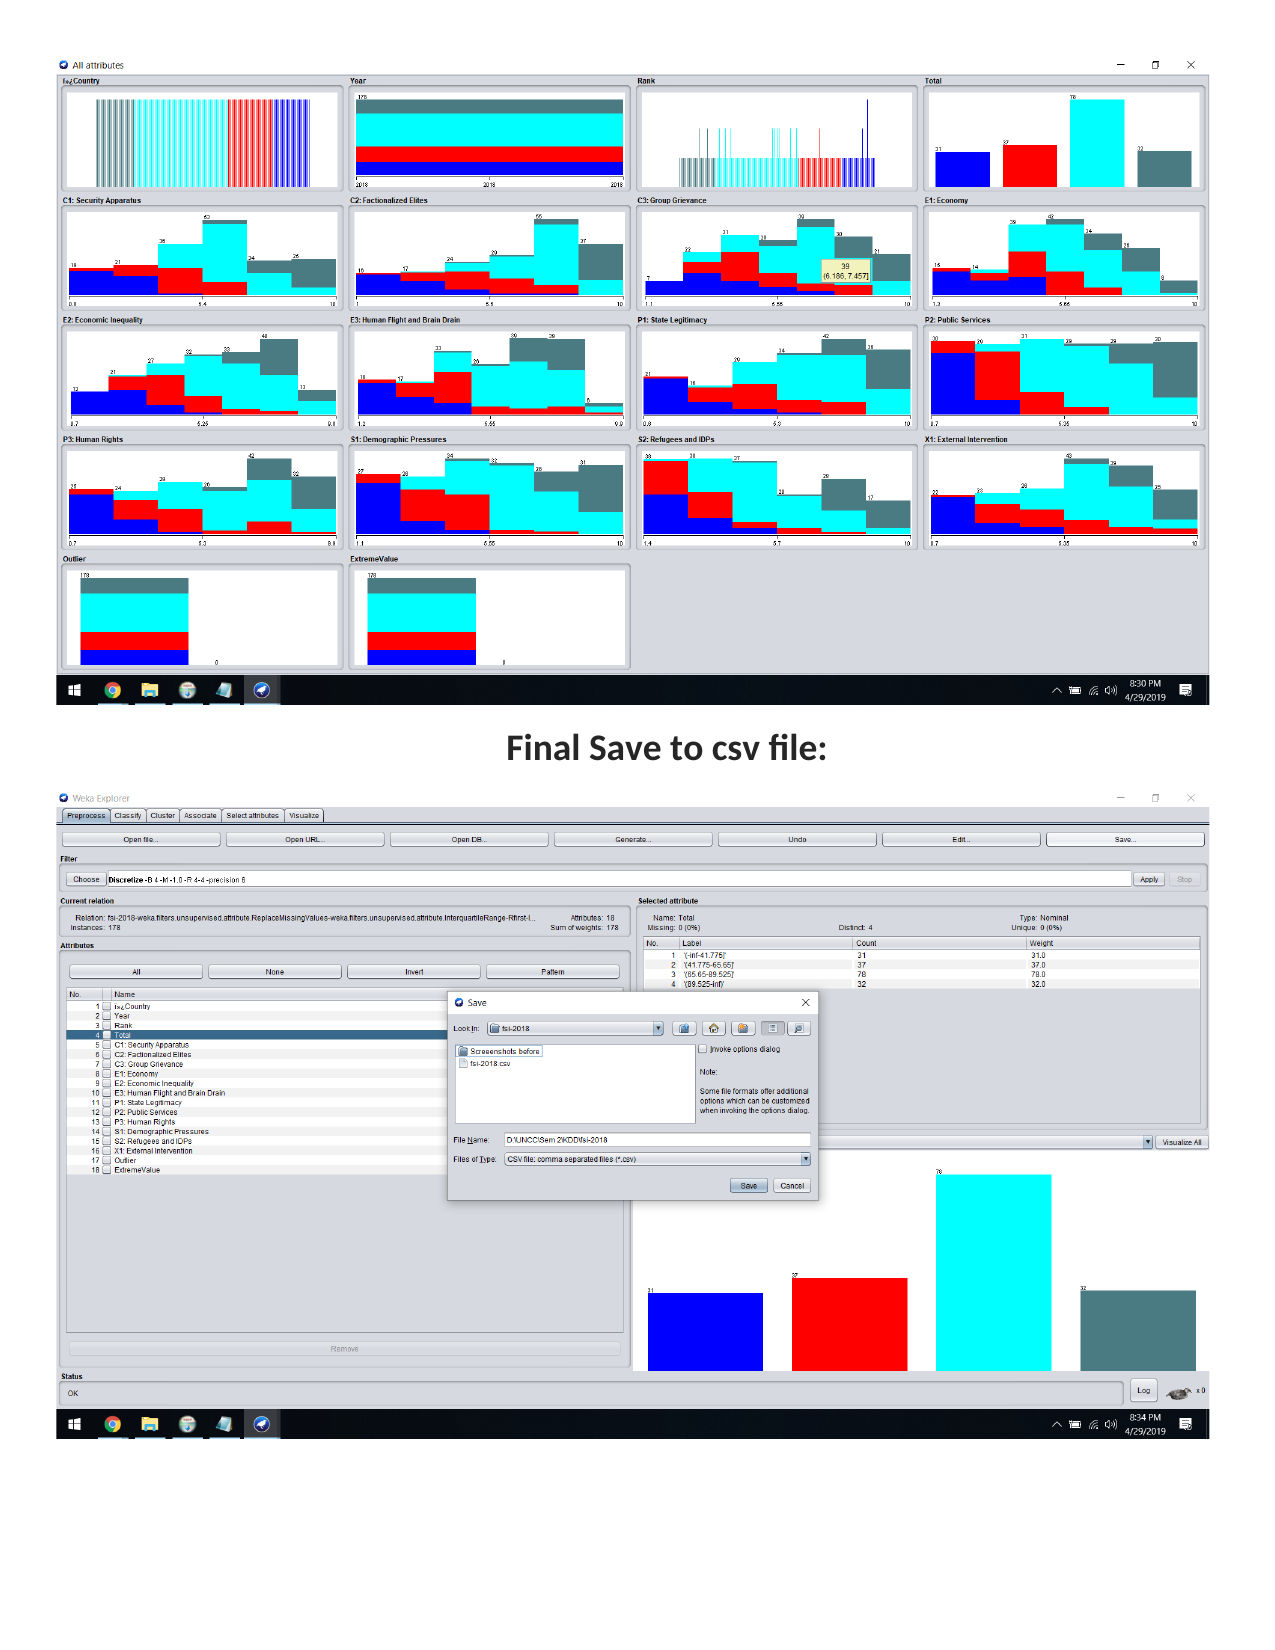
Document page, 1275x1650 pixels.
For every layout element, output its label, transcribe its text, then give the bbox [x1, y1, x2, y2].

picture [56, 56, 1210, 705]
picture [56, 790, 1210, 1439]
text Final Save to csv file: [431, 724, 1209, 769]
